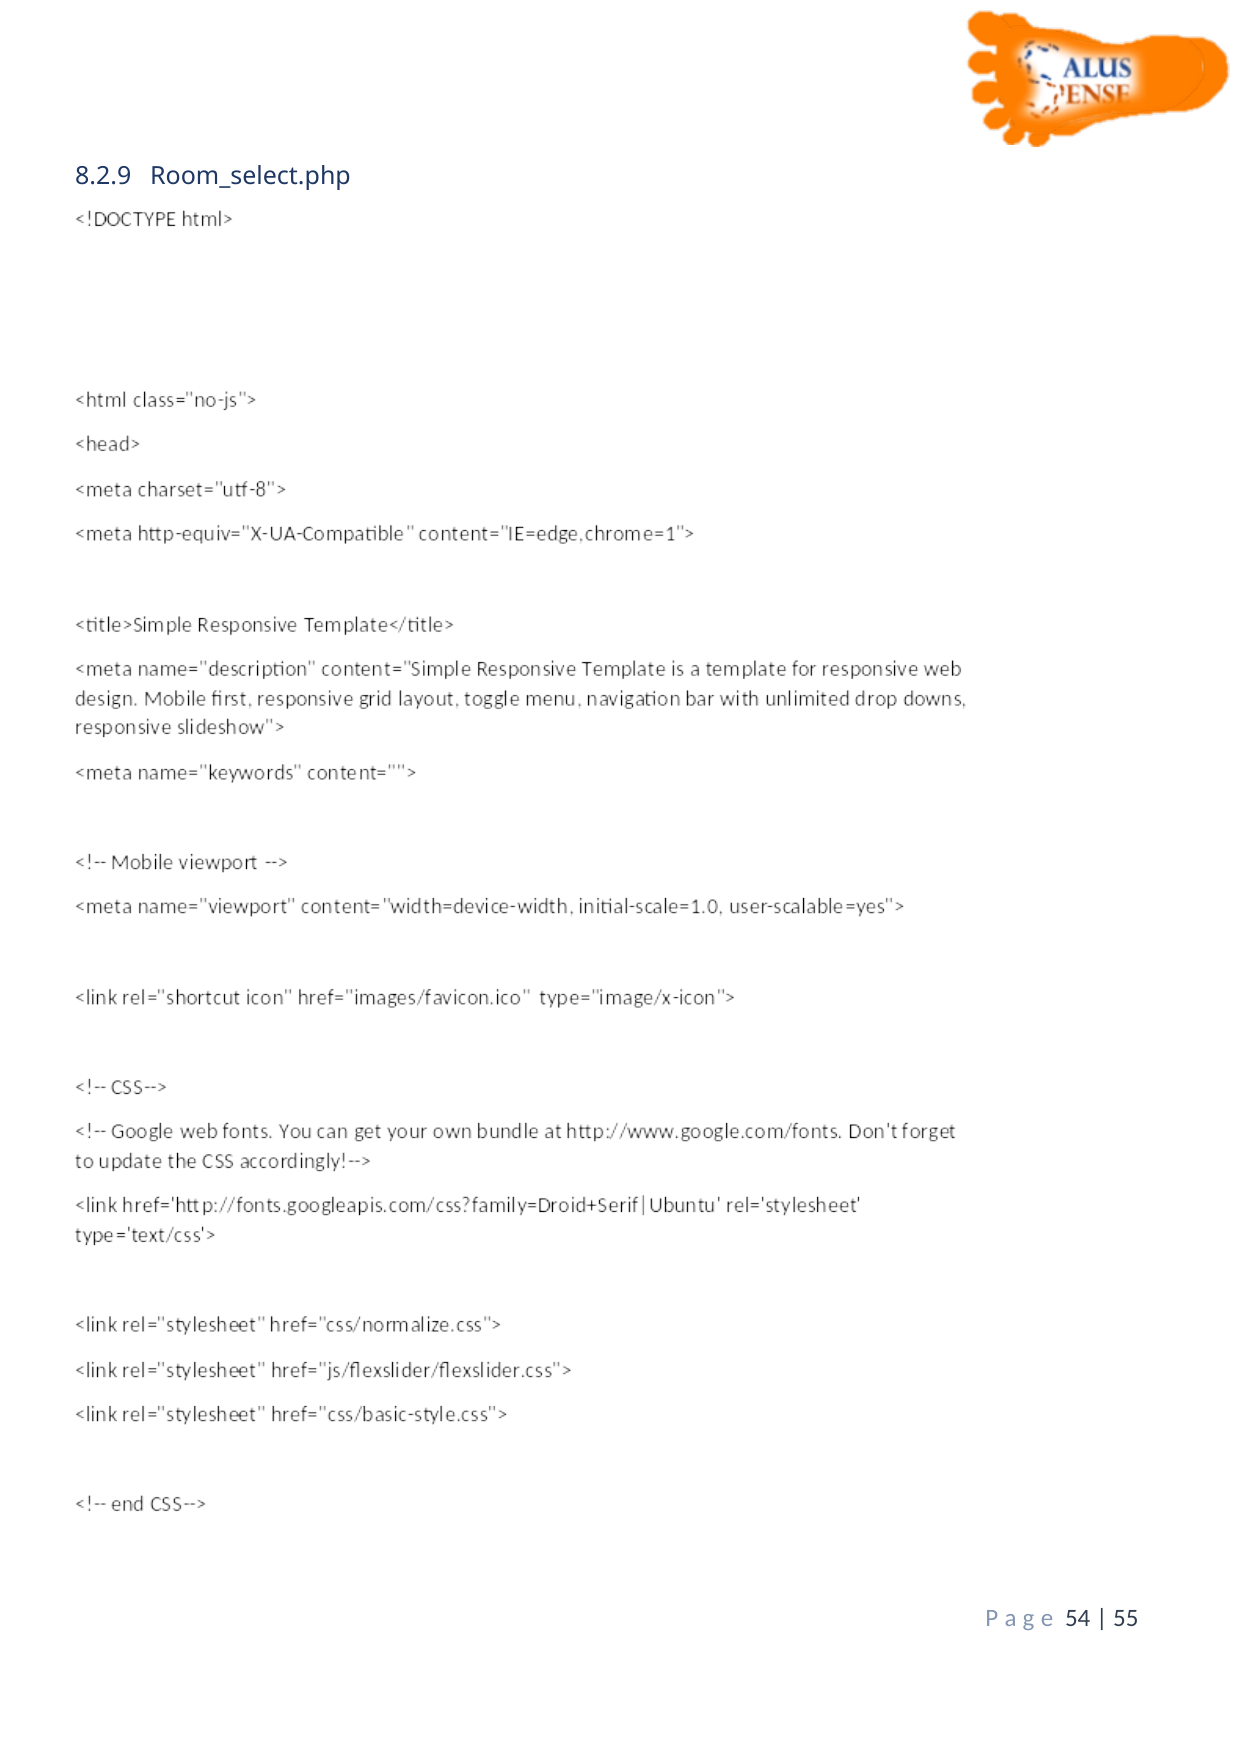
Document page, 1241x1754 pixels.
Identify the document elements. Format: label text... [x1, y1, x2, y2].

picture [953, 10, 1241, 147]
subtitle Room_select.php [75, 158, 1165, 192]
